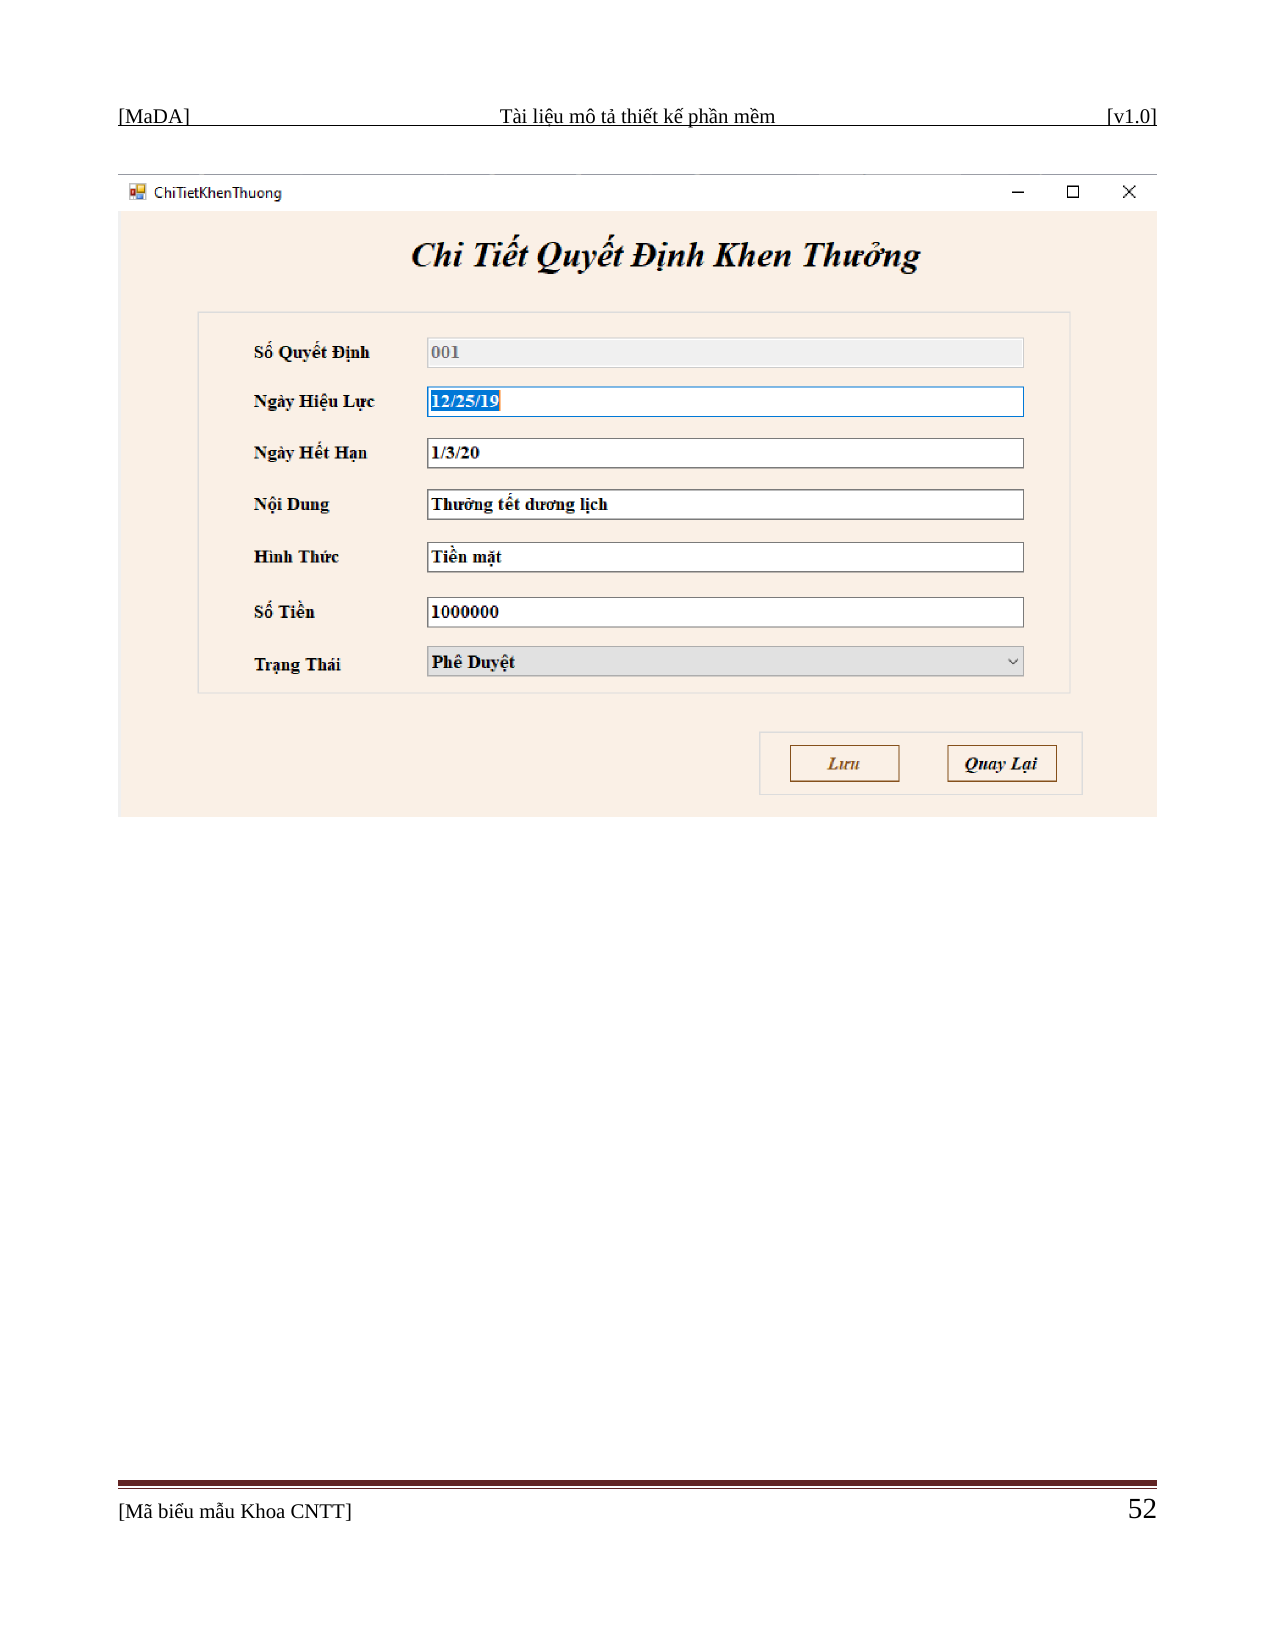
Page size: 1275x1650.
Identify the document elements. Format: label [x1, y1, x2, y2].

picture [118, 174, 1157, 817]
